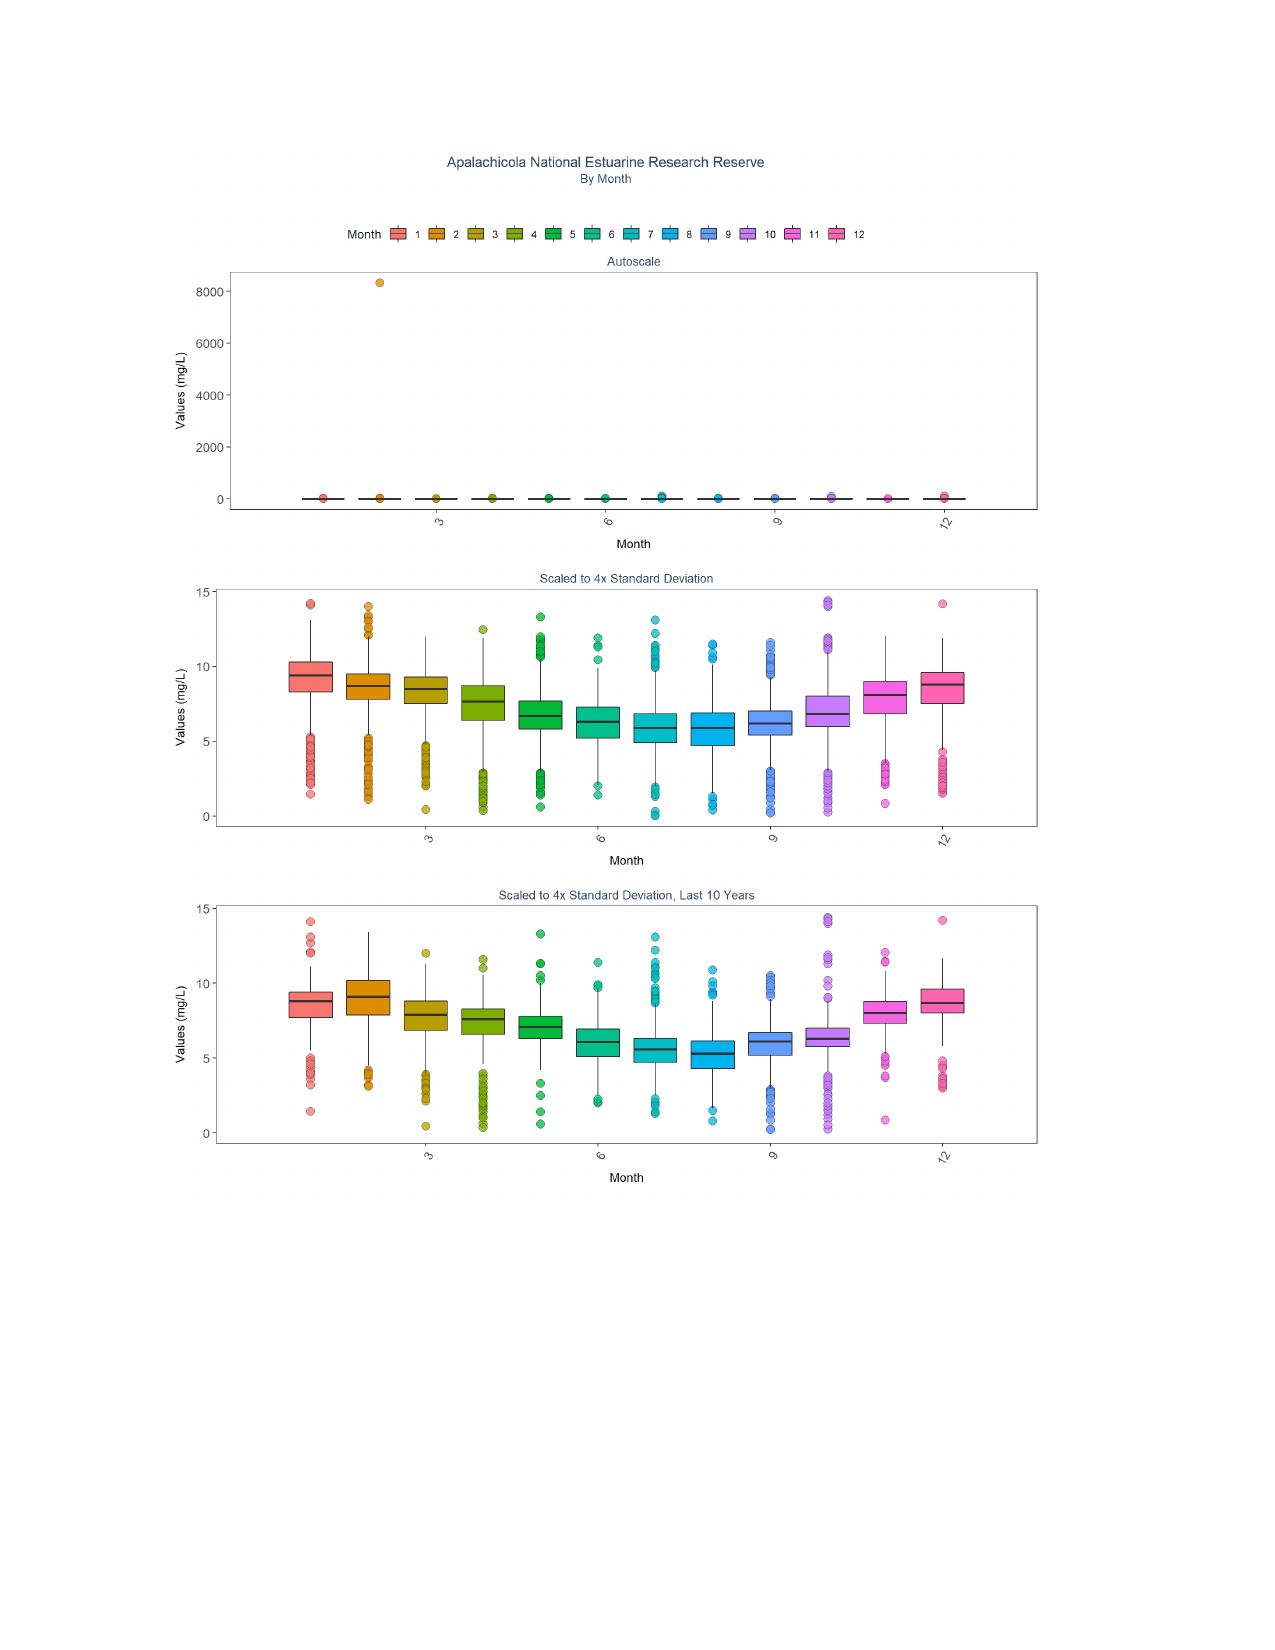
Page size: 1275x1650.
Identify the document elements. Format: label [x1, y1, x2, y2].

picture [168, 150, 1044, 1200]
